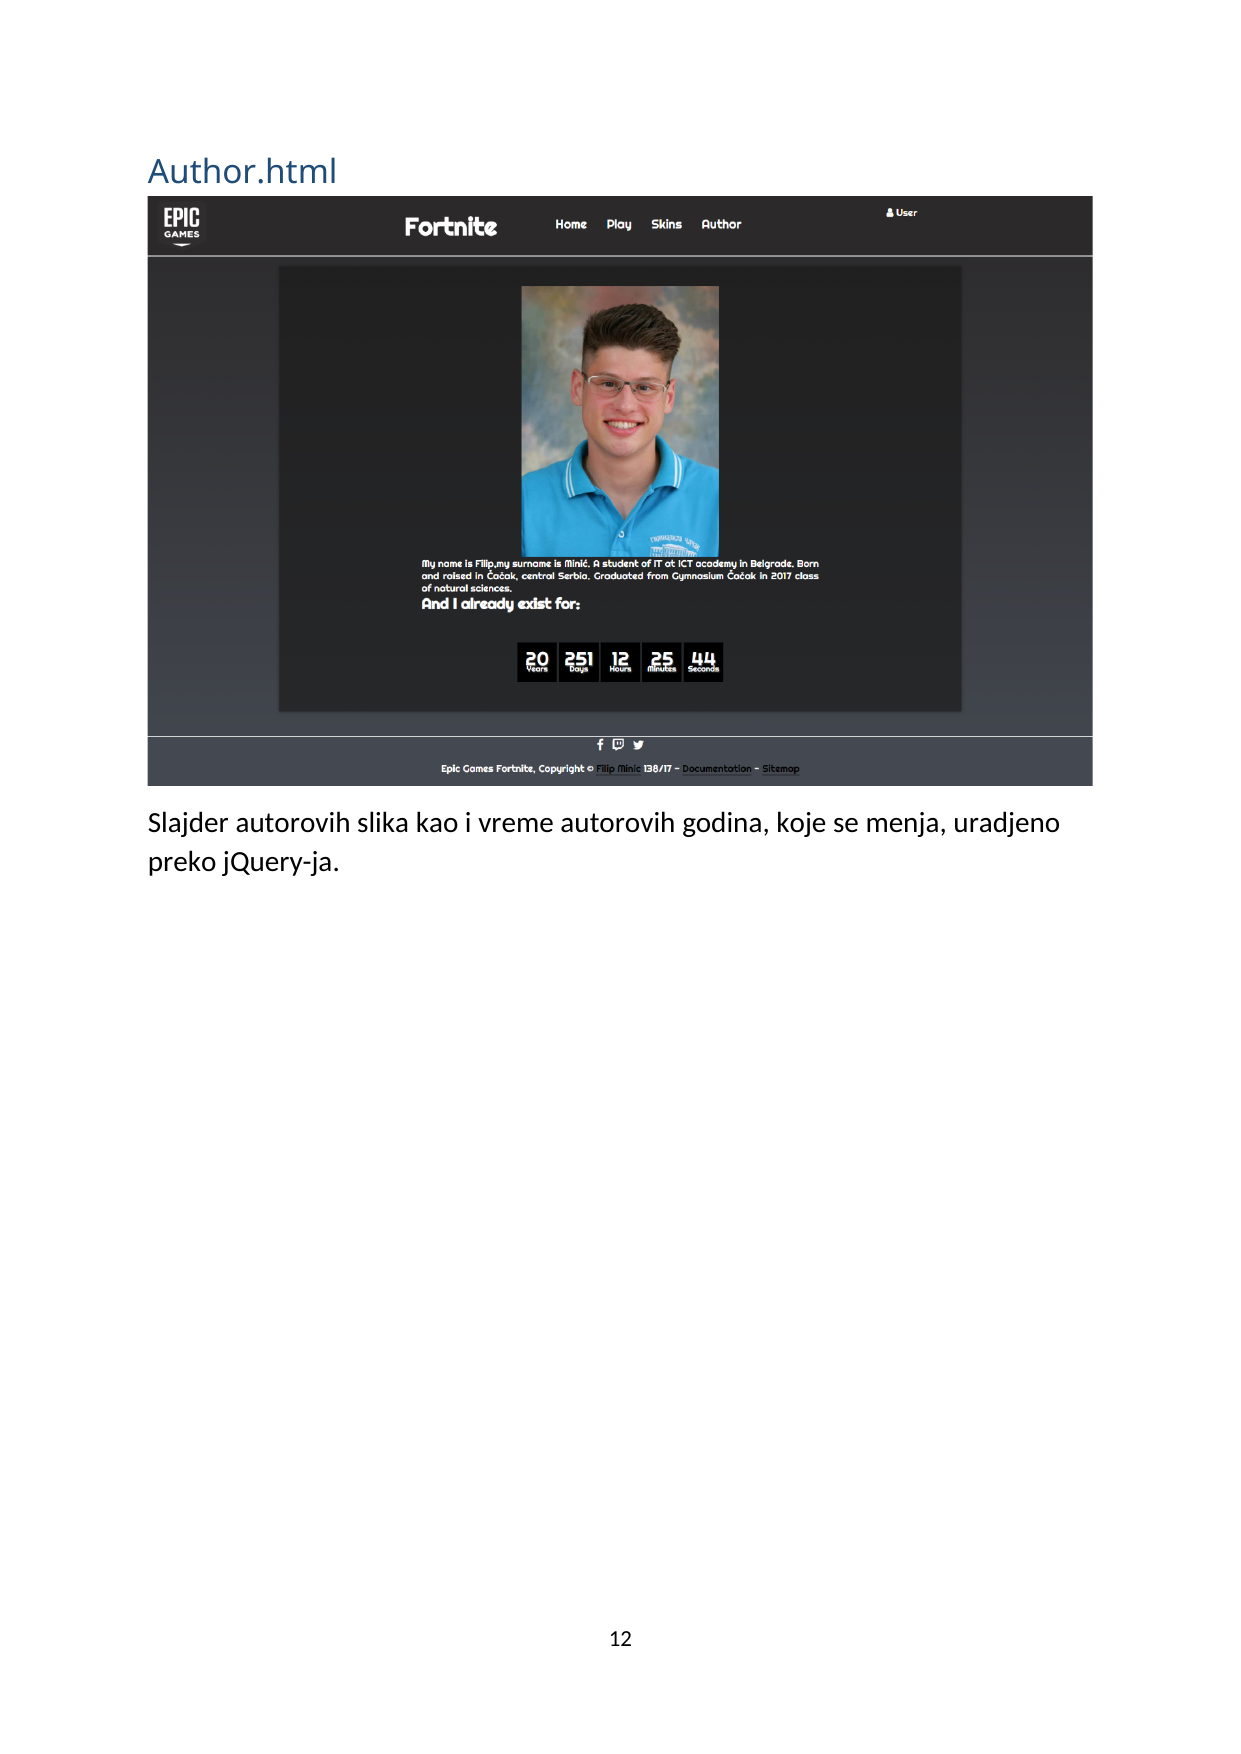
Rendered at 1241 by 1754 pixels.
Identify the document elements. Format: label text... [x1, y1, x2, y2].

text Slajder autorovih slika kao i vreme autorovih godina, koje se menja, uradjeno preko jQuery-ja. [148, 804, 1093, 879]
subtitle Author.html [148, 148, 1093, 193]
picture [147, 196, 1093, 786]
